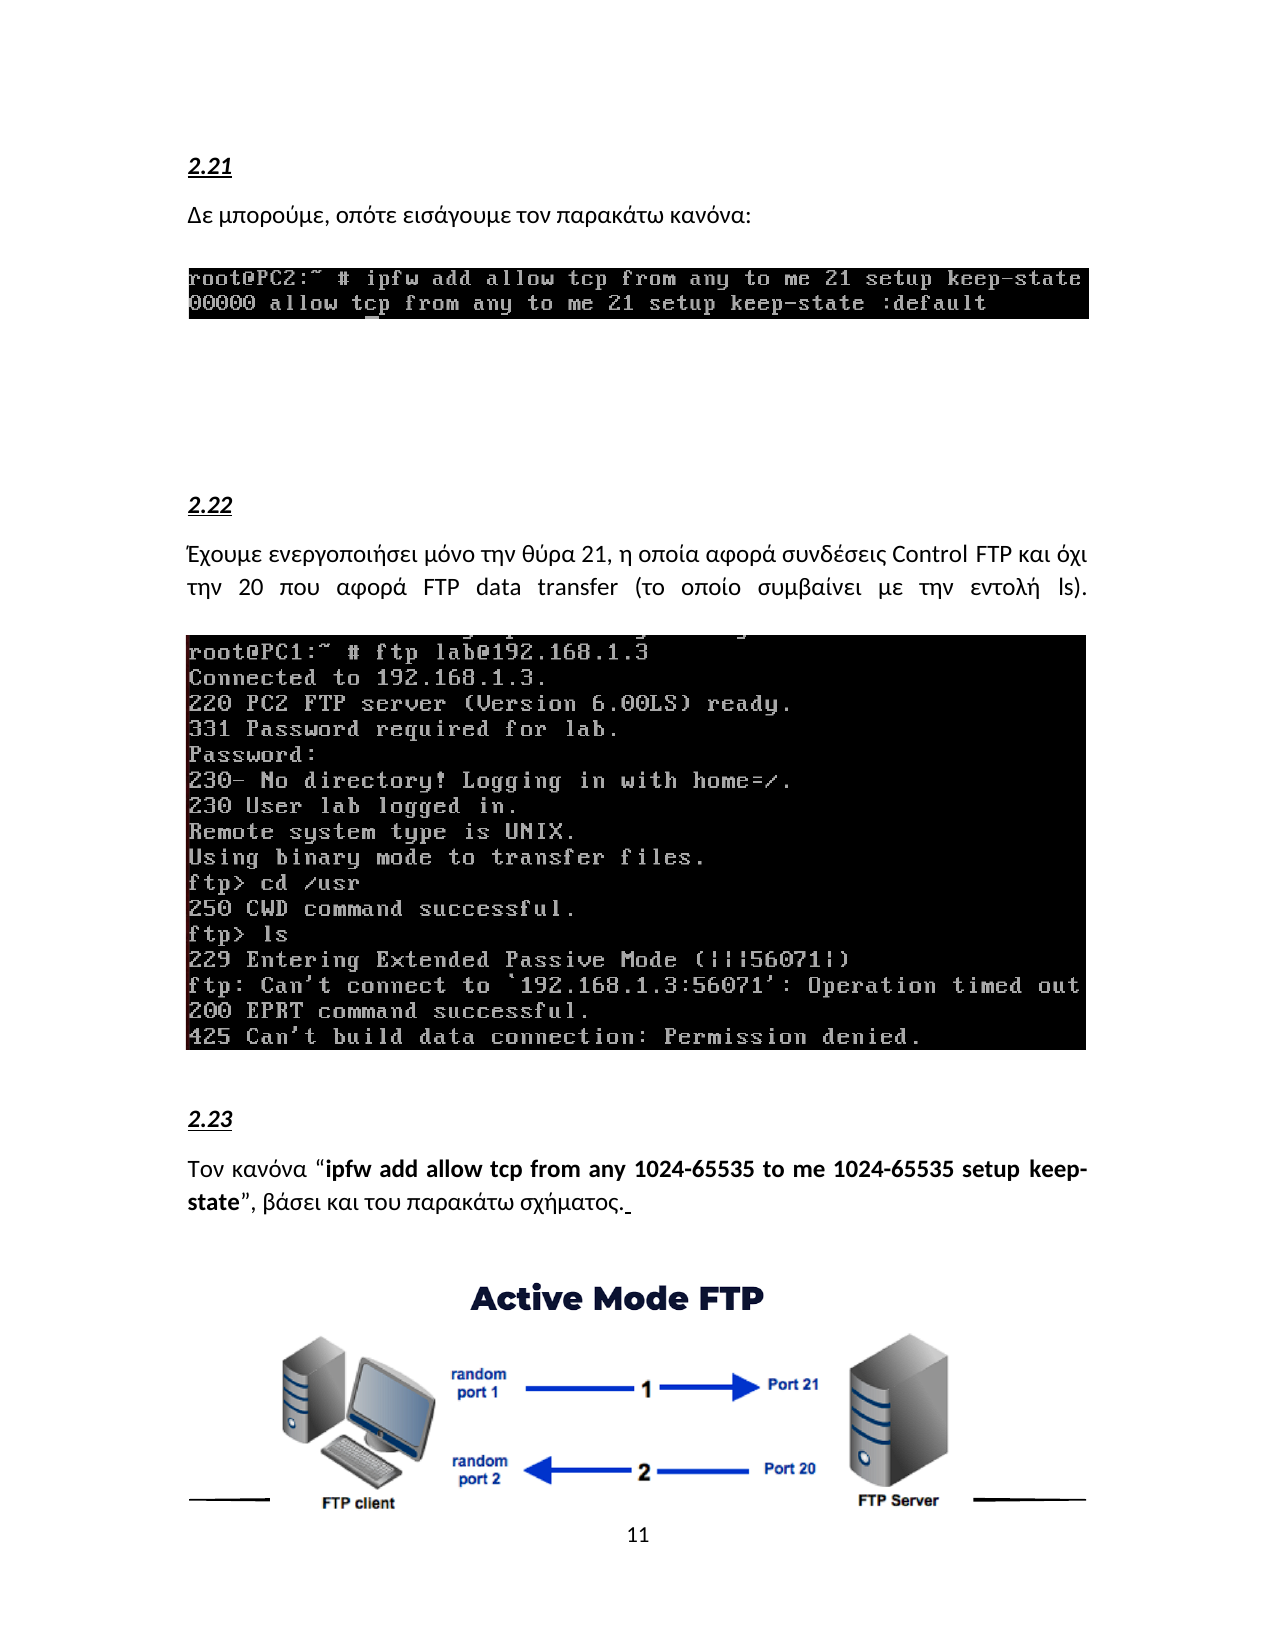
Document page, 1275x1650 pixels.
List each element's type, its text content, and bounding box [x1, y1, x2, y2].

text 2.21 [187, 150, 1087, 181]
text Έχουμε ενεργοποιήσει μόνο την θύρα 21, η οποία αφορά συνδέσεις Control FTP και όχι την 20 που αφορά FTP data transfer (το οποίο συμβαίνει με την εντολή ls). [187, 538, 1087, 632]
picture [188, 268, 1089, 319]
picture [185, 635, 1086, 1050]
text Δε μπορούμε, οπότε εισάγουμε τον παρακάτω κανόνα: [187, 199, 1087, 230]
picture [270, 1271, 974, 1527]
text 2.22 [187, 489, 1087, 519]
text Τον κανόνα “ipfw add allow tcp from any 1024-65535 to me 1024-65535 setup keep-state”, βάσει και του παρακάτω σχήματος. [187, 1153, 1087, 1217]
